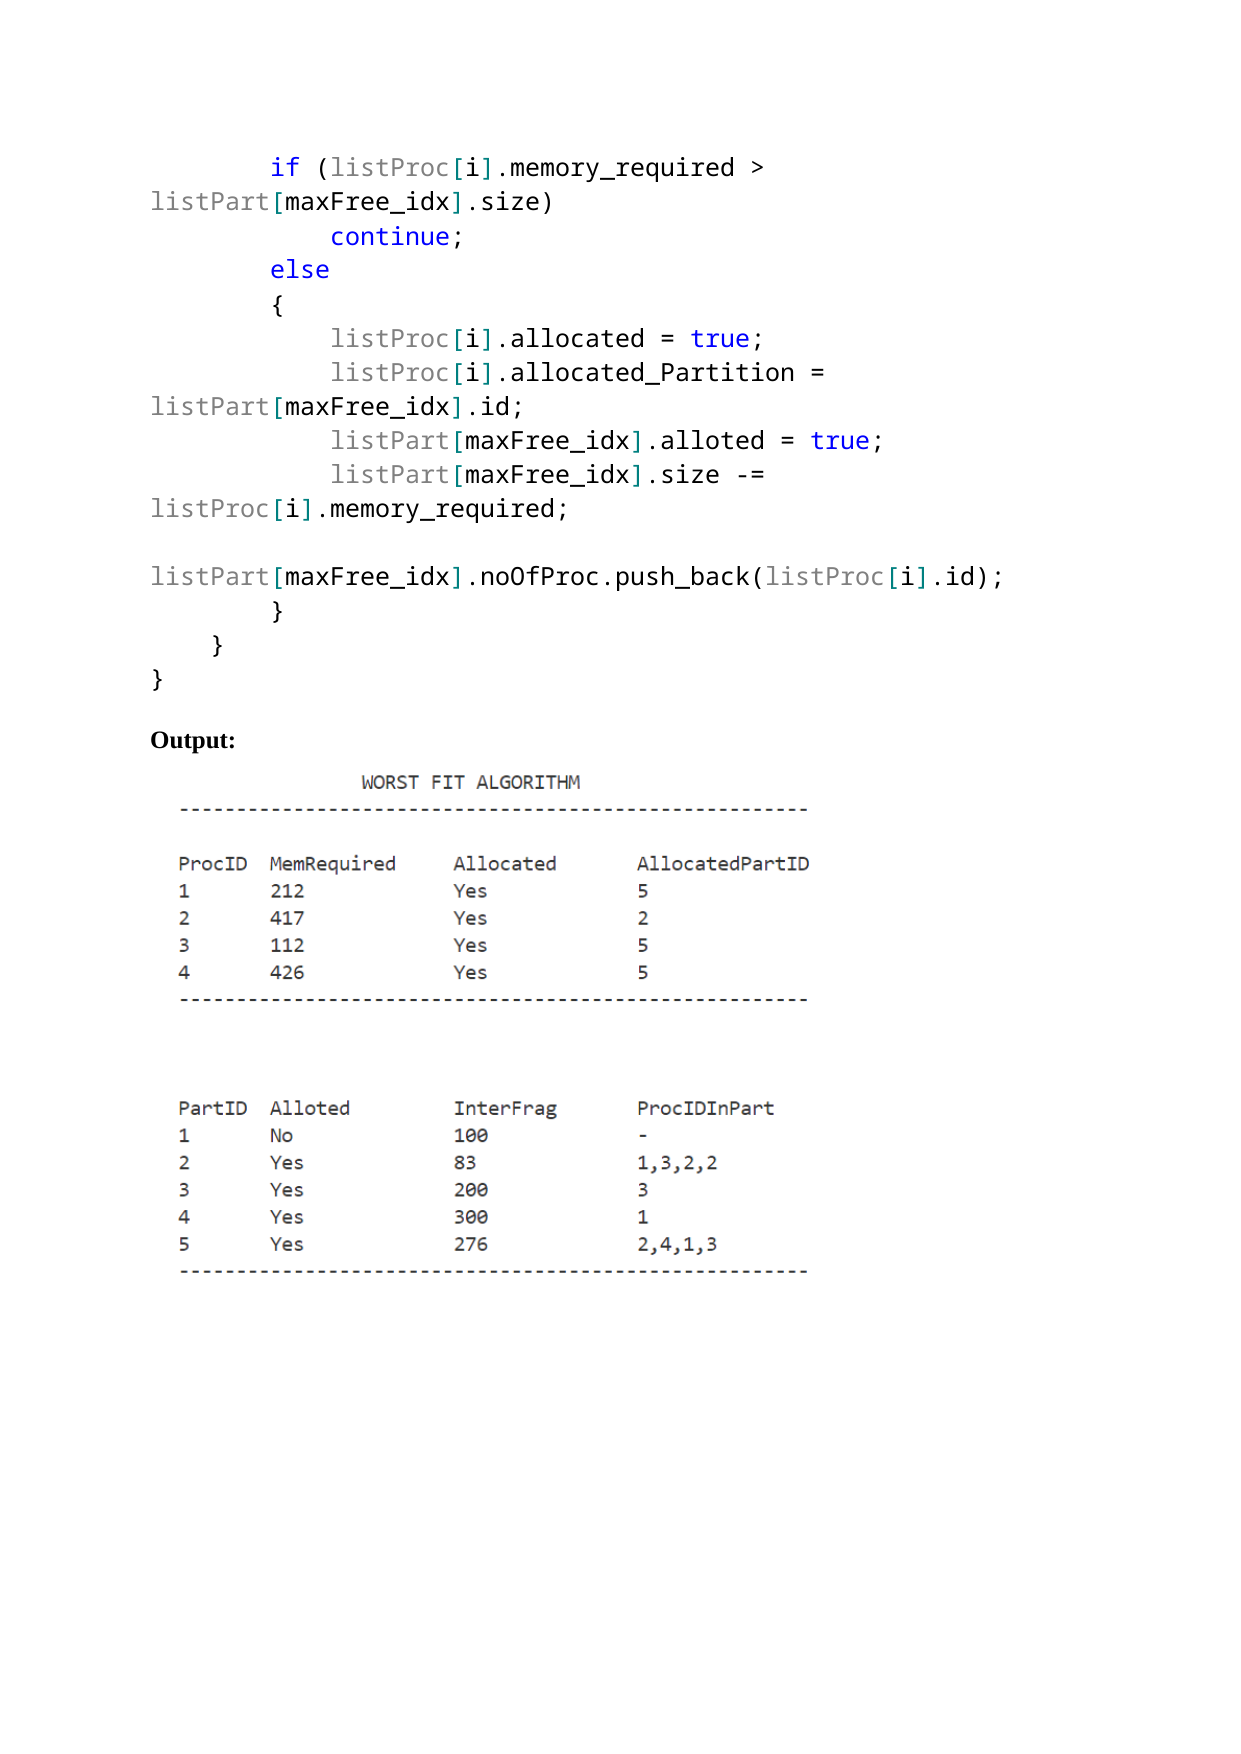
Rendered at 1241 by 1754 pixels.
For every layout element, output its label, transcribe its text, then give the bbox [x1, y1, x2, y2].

text listProc[i].allocated = true; [150, 320, 1090, 354]
text else [150, 252, 1090, 286]
text } [150, 593, 1090, 627]
text } [150, 661, 1090, 695]
text } [150, 627, 1090, 661]
text continue; [150, 218, 1090, 252]
text { [150, 286, 1090, 320]
text listPart[maxFree_idx].alloted = true; [150, 422, 1090, 457]
text if (listProc[i].memory_required > listPart[maxFree_idx].size) [150, 150, 1090, 218]
text Output: [150, 725, 1090, 753]
picture [150, 767, 857, 1301]
text listProc[i].allocated_Partition = listPart[maxFree_idx].id; [150, 354, 1090, 422]
text listPart[maxFree_idx].size -= listProc[i].memory_required; [150, 457, 1090, 525]
text listPart[maxFree_idx].noOfProc.push_back(listProc[i].id); [150, 525, 1090, 593]
